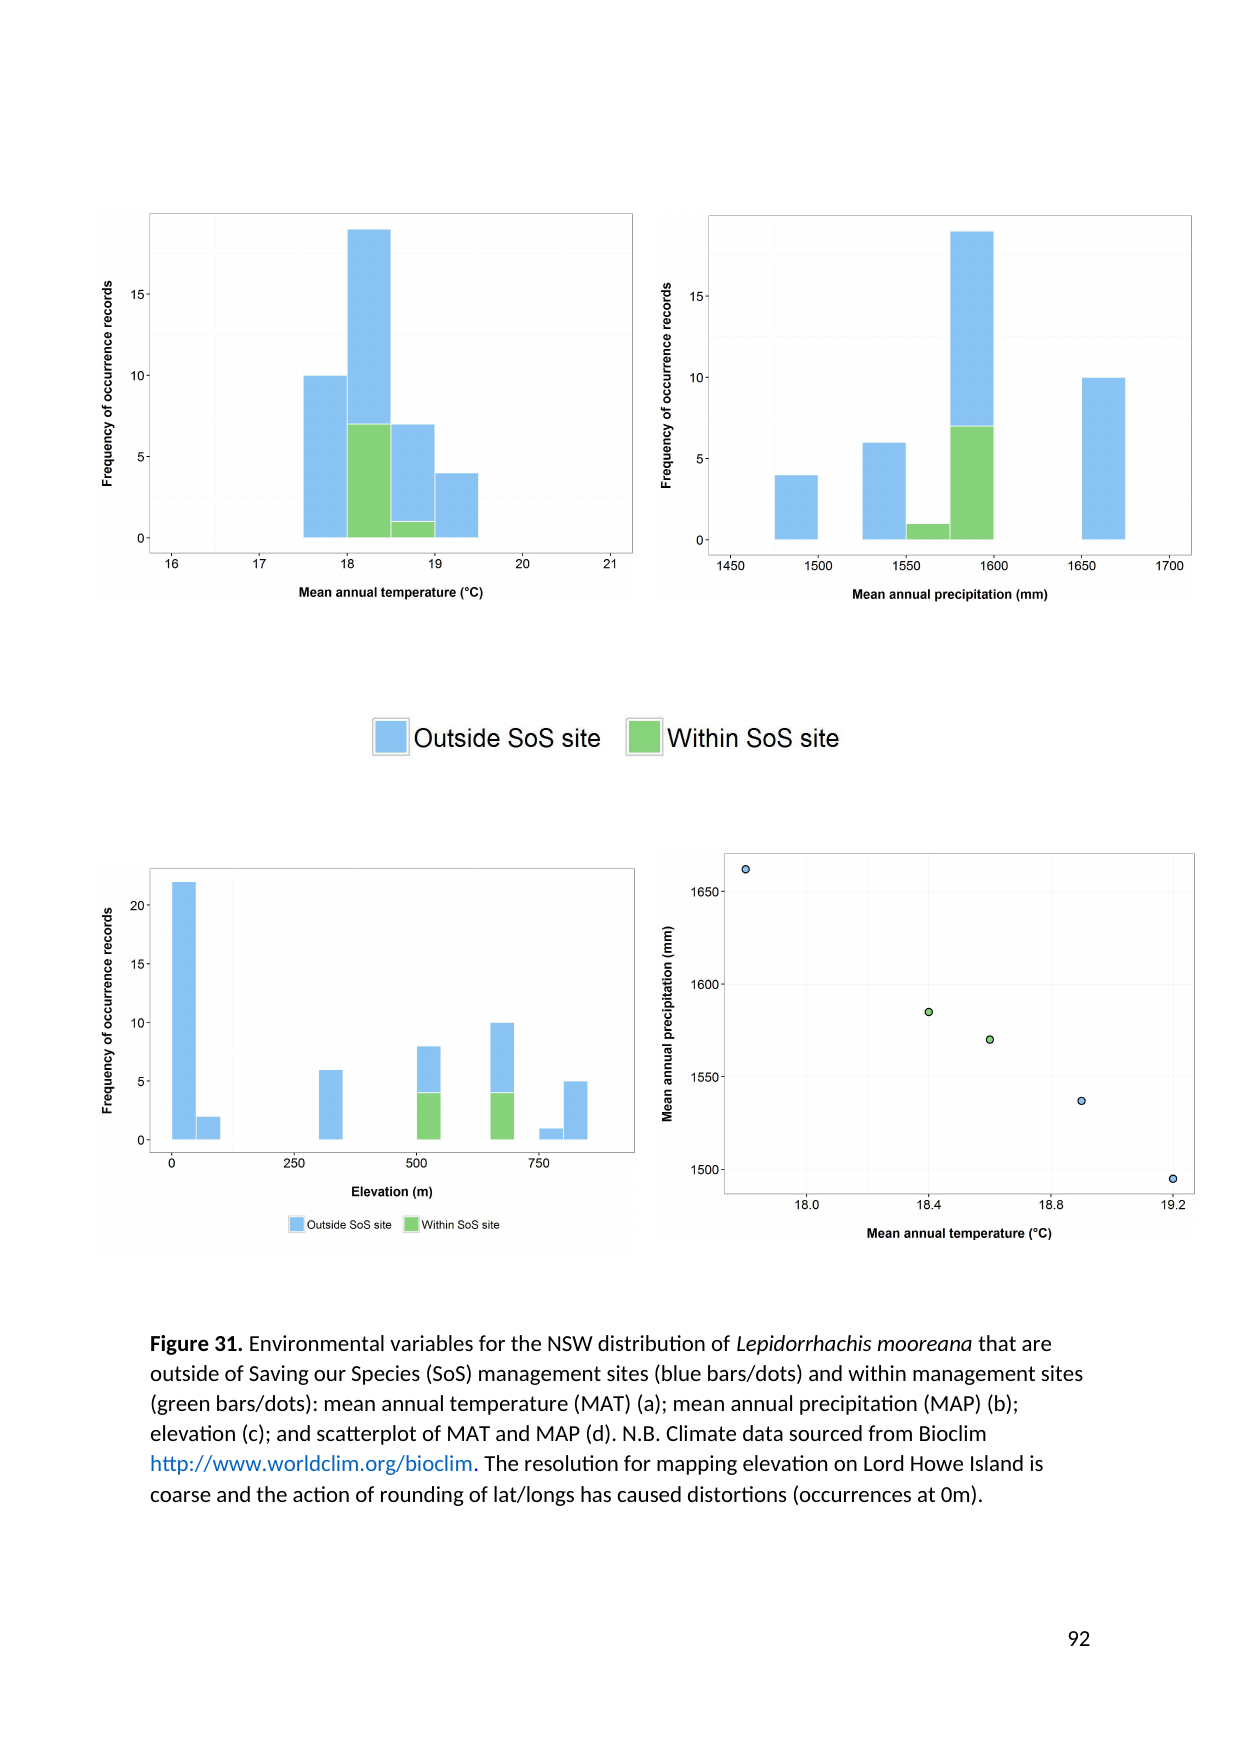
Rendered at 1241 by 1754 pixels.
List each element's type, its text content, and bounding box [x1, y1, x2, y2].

text Figure 31. Environmental variables for the NSW distribution of Lepidorrhachis mooreana that are outside of Saving our Species (SoS) management sites (blue bars/dots) and within management sites (green bars/dots): mean annual temperature (MAT) (a); mean annual precipitation (MAP) (b); elevation (c); and scatterplot of MAT and MAP (d). N.B. Climate data sourced from Bioclim http://www.worldclim.org/bioclim. The resolution for mapping elevation on Lord Howe Island is coarse and the action of rounding of lat/longs has caused distortions (occurrences at 0m). [150, 1329, 1090, 1508]
picture [360, 706, 848, 760]
picture [96, 208, 635, 600]
picture [96, 863, 638, 1254]
picture [656, 848, 1198, 1239]
picture [655, 211, 1194, 602]
